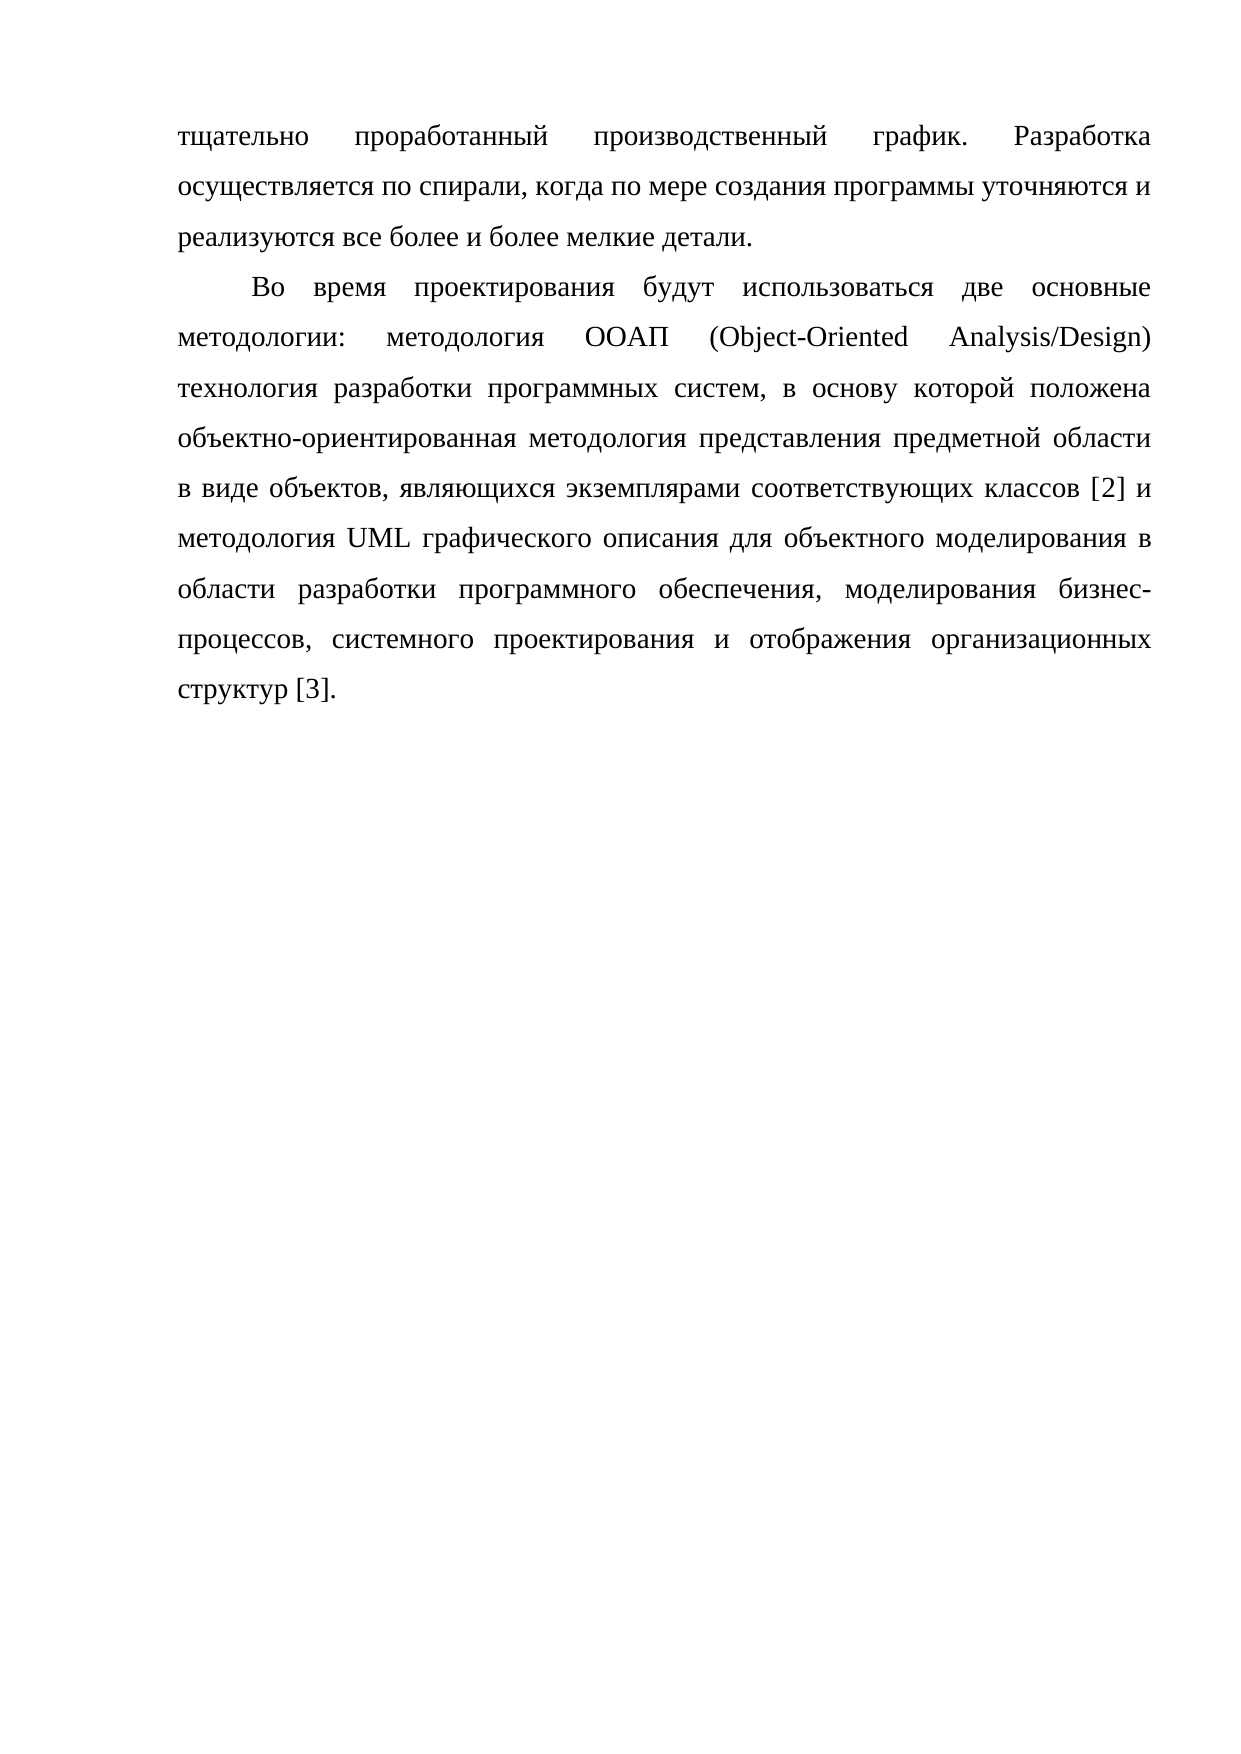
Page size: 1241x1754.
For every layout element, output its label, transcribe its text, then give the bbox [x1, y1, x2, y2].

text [177, 118, 1152, 252]
text Во время проектирования будут использоваться две основные методологии: методология ООАП (Object-Oriented Analysis/Design) технология разработки программных систем, в основу которой положена объектно-ориентированная методология представления предметной области в виде объектов, являющихся экземплярами соответствующих классов [2] и методология UML графического описания для объектного моделирования в области разработки программного обеспечения, моделирования бизнес-процессов, системного проектирования и отображения организационных структур [3]. [177, 269, 1152, 705]
